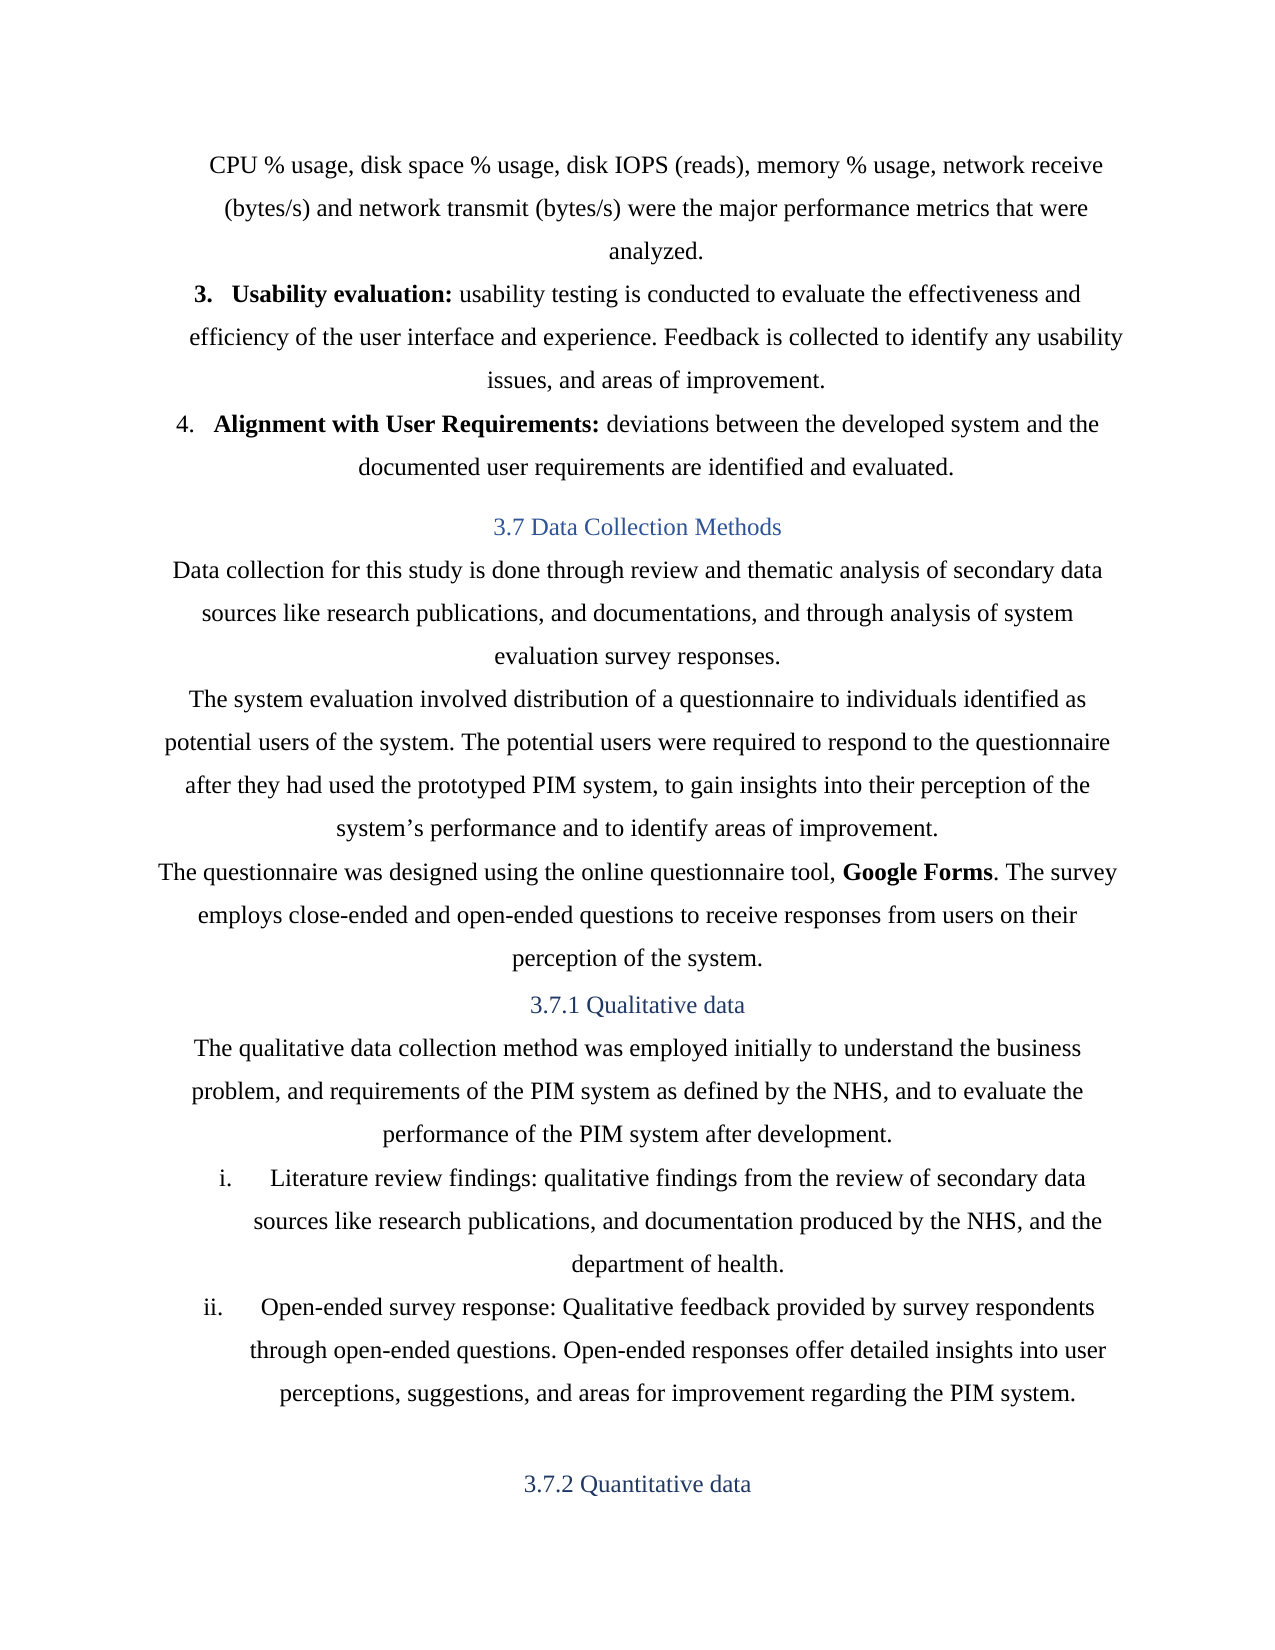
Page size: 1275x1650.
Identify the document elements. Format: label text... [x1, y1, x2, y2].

text The qualitative data collection method was employed initially to understand the business problem, and requirements of the PIM system as defined by the NHS, and to evaluate the performance of the PIM system after development. [150, 1033, 1125, 1148]
list Usability evaluation: usability testing is conducted to evaluate the effectiveness and efficiency of the user interface and experience. Feedback is collected to identify any usability issues, and areas of improvement. [150, 279, 1125, 394]
list Literature review findings: qualitative findings from the review of secondary data sources like research publications, and documentation produced by the NHS, and the department of health. [193, 1163, 1125, 1278]
subtitle 3.7.1 Qualitative data [150, 990, 1125, 1019]
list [150, 150, 1125, 265]
list Open-ended survey response: Qualitative feedback provided by survey respondents through open-ended questions. Open-ended responses offer detailed insights into user perceptions, suggestions, and areas for improvement regarding the PIM system. [193, 1292, 1125, 1407]
list Alignment with User Requirements: deviations between the developed system and the documented user requirements are identified and evaluated. [150, 409, 1125, 481]
text The questionnaire was designed using the online questionnaire tool, Google Forms. The survey employs close-ended and open-ended questions to receive responses from users on their perception of the system. [150, 857, 1125, 972]
subtitle 3.7 Data Collection Methods [150, 512, 1125, 540]
text The system evaluation involved distribution of a questionnaire to individuals identified as potential users of the system. The potential users were required to respond to the questionnaire after they had used the prototyped PIM system, to gain insights into their perception of the system’s performance and to identify areas of improvement. [150, 684, 1125, 842]
subtitle 3.7.2 Quantitative data [150, 1469, 1125, 1497]
text Data collection for this study is done through review and thematic analysis of secondary data sources like research publications, and documentations, and through analysis of system evaluation survey responses. [150, 555, 1125, 670]
